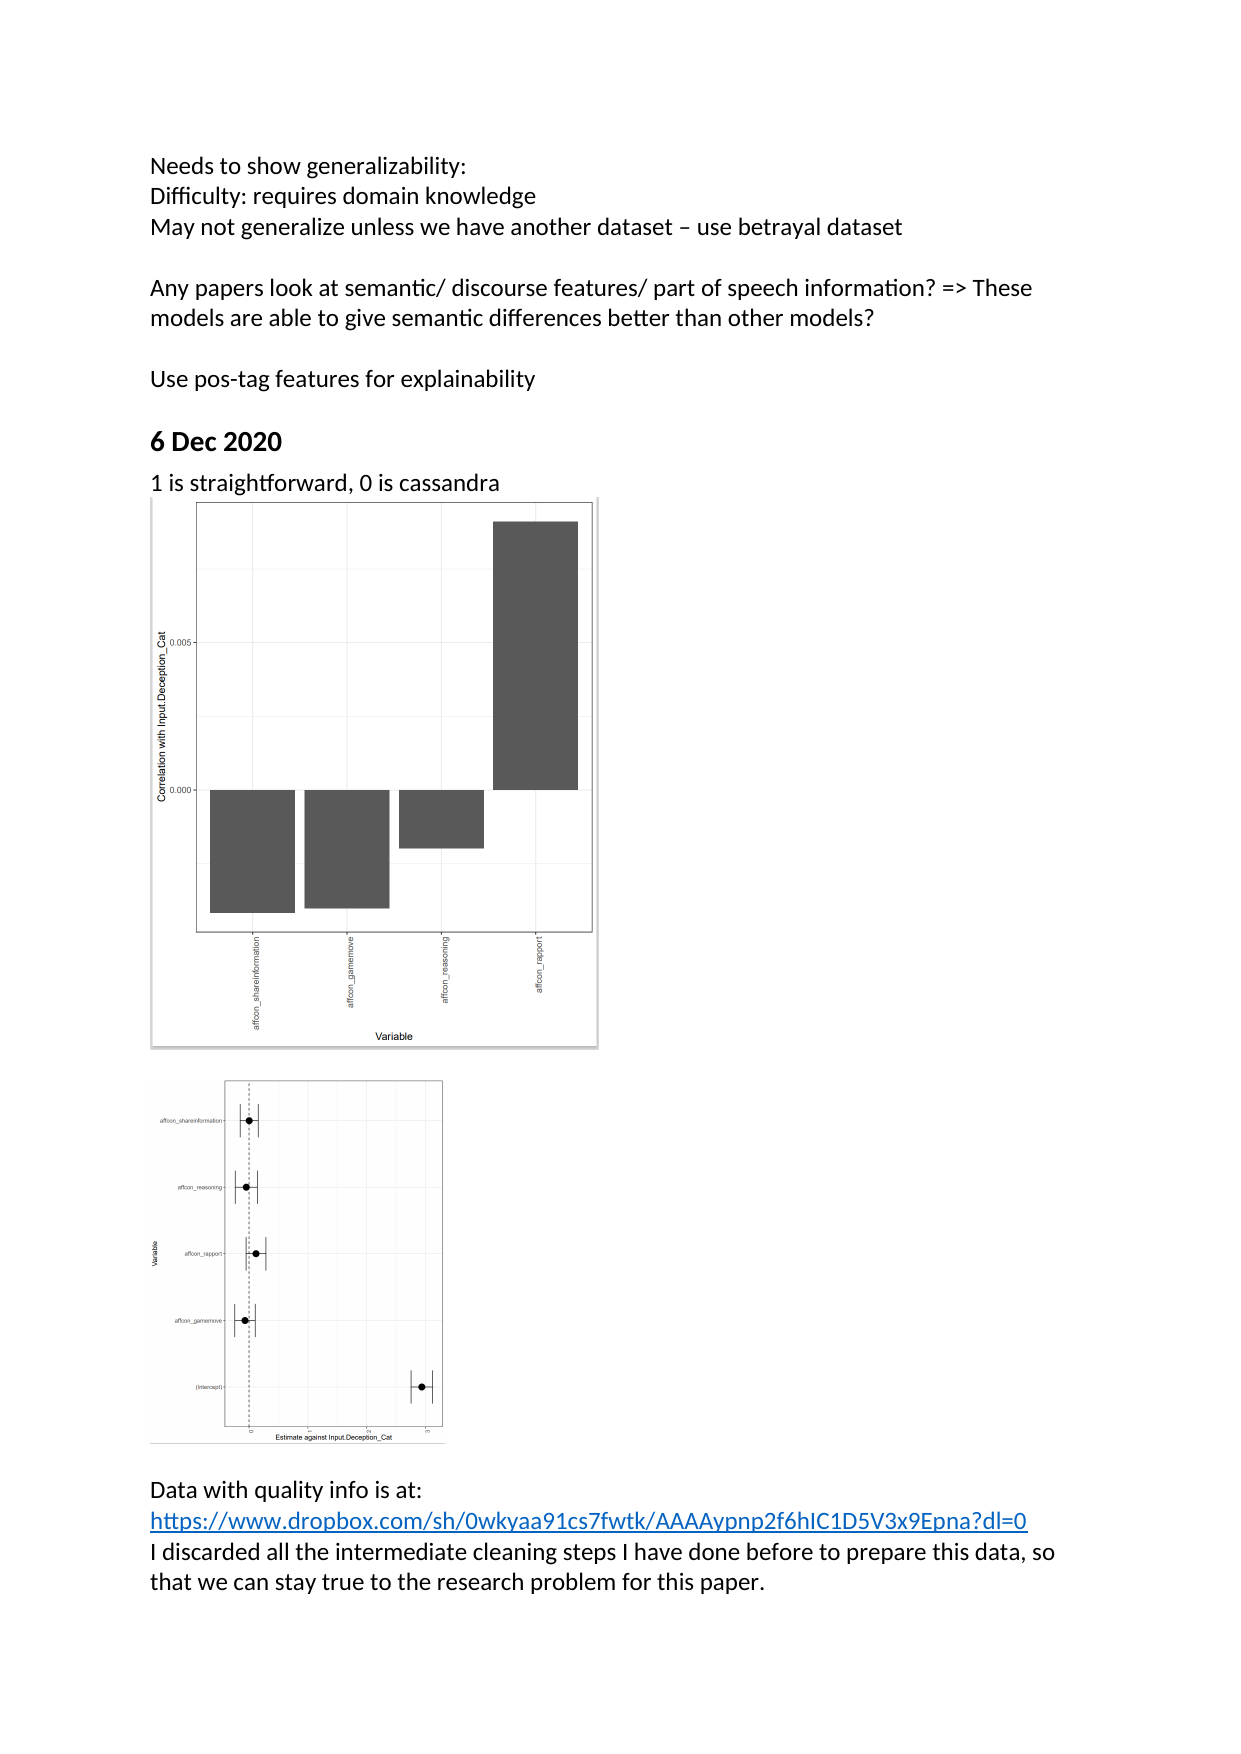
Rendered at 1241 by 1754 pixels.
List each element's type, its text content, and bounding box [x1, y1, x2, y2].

text Difficulty: requires domain knowledge [150, 181, 1090, 211]
text I discarded all the intermediate cleaning steps I have done before to prepare this data, so that we can stay true to the research problem for this paper. [150, 1536, 1090, 1597]
text May not generalize unless we have another dataset – use betrayal dataset [150, 211, 1090, 242]
picture [150, 1080, 445, 1444]
text Needs to show generalizability: [150, 150, 1090, 181]
text Data with quality info is at: https://www.dropbox.com/sh/0wkyaa91cs7fwtk/AAAAypnp2f6hIC1D5V3x9Epna?dl=0 [150, 1474, 1090, 1536]
subtitle 6 Dec 2020 [150, 423, 1090, 459]
text Use pos-tag features for explainability [150, 364, 1090, 394]
text Any papers look at semantic/ discourse features/ part of speech information? => These models are able to give semantic differences better than other models? [150, 272, 1090, 333]
picture [150, 497, 599, 1050]
text 1 is straightforward, 0 is cassandra [150, 467, 1090, 498]
